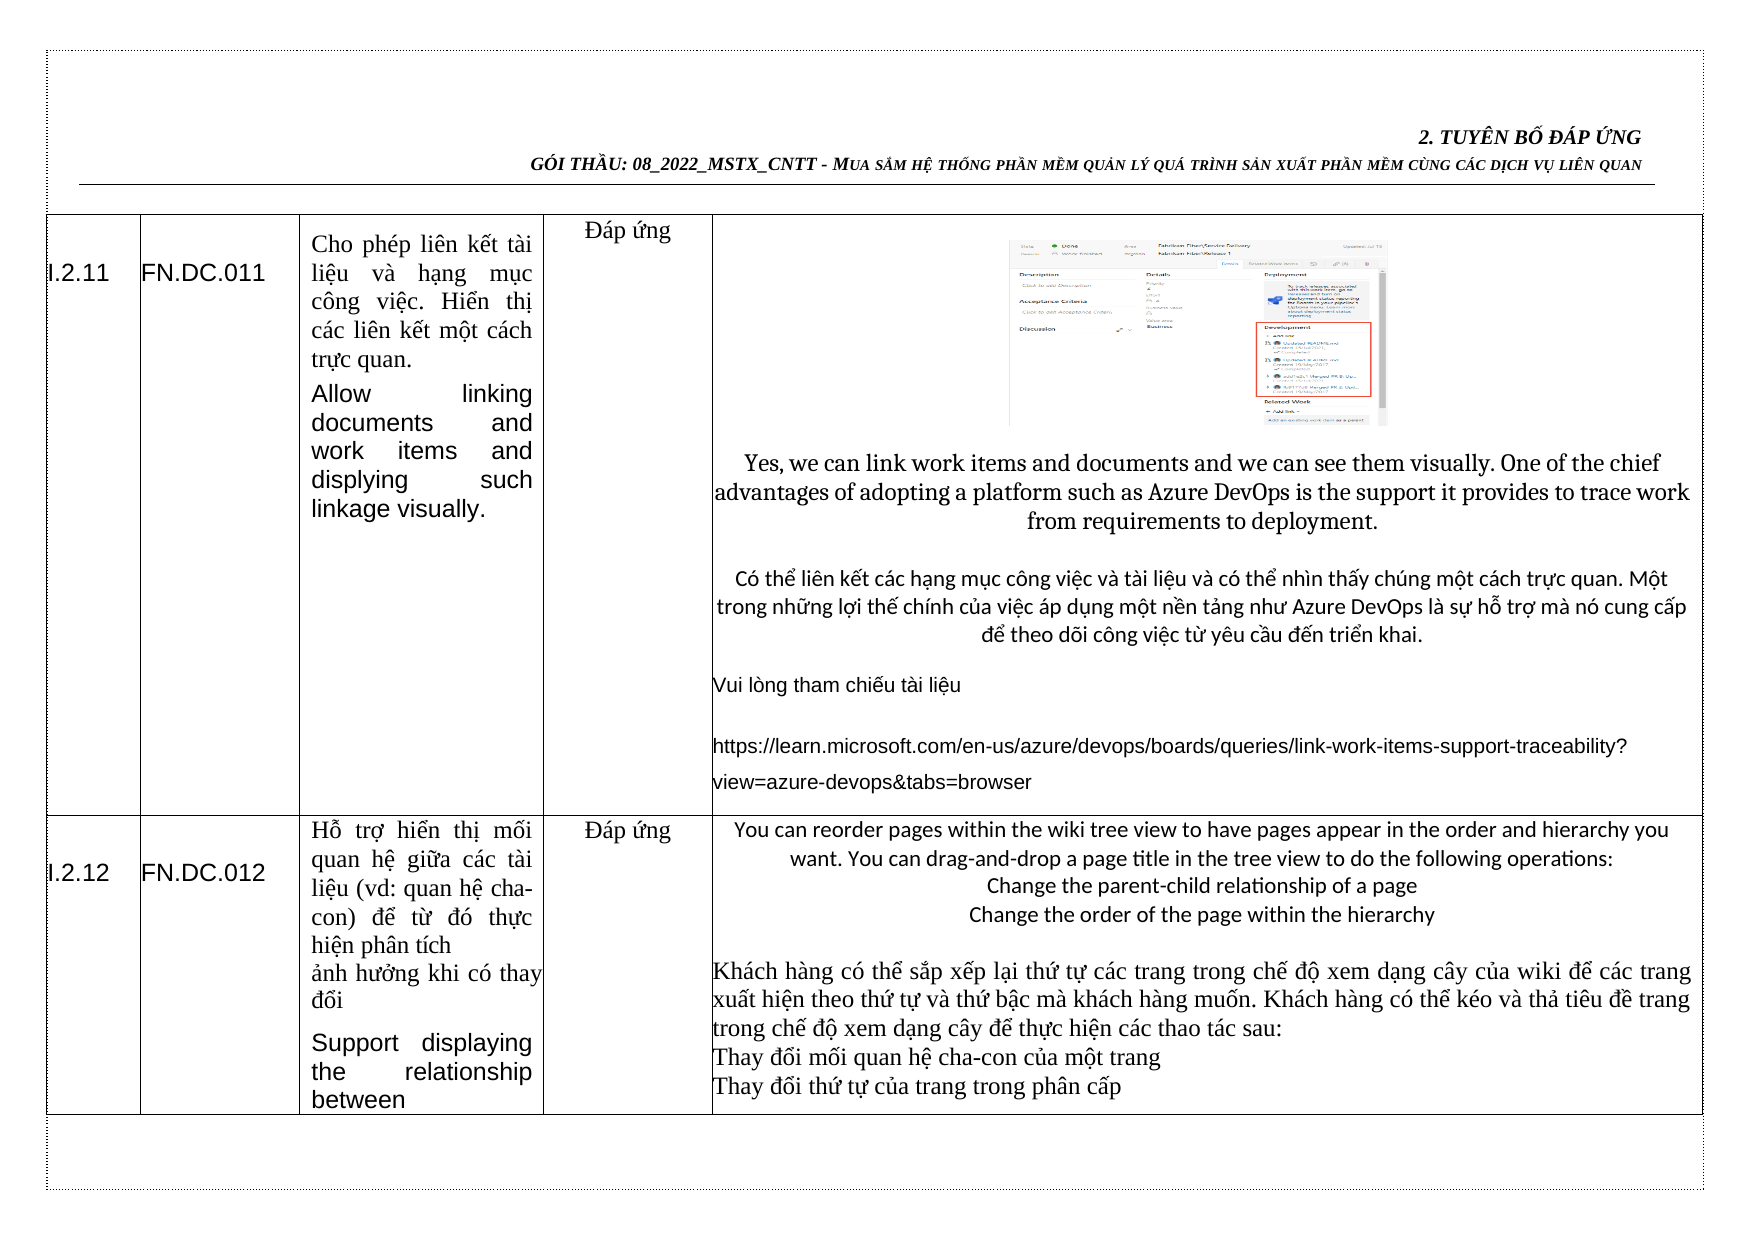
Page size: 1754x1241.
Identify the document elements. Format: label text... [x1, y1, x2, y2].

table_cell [713, 816, 1702, 1114]
table_cell FN.DC.011 [141, 215, 299, 814]
table_cell I.2.12 [47, 816, 140, 1114]
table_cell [300, 816, 543, 1114]
table_cell I.2.11 [47, 215, 140, 814]
table_cell Yes, we can link work items and documents and we can see them visually. One of the chief advantages of adopting a platform such as Azure DevOps is the support it provides to trace work from requirements to deployment. Có thể liên kết các hạng mục công việc và tài liệu và có thể nhìn thấy chúng một cách trực quan. Một trong những lợi thế chính của việc áp dụng một nền tảng như Azure DevOps là sự hỗ trợ mà nó cung cấp để theo dõi công việc từ yêu cầu đến triển khai. Vui lòng tham chiếu tài liệu https://learn.microsoft.com/en-us/azure/devops/boards/queries/link-work-items-support-traceability?view=azure-devops&tabs=browser [713, 215, 1702, 814]
table_cell FN.DC.012 [141, 816, 299, 1114]
table_cell Đáp ứng [544, 816, 712, 1114]
table_cell Cho phép liên kết tài liệu và hạng mục công việc. Hiển thị các liên kết một cách trực quan. Allow linking documents and work items and displying such linkage visually. [300, 215, 543, 814]
table_cell Đáp ứng [544, 215, 712, 814]
picture [1008, 240, 1397, 429]
